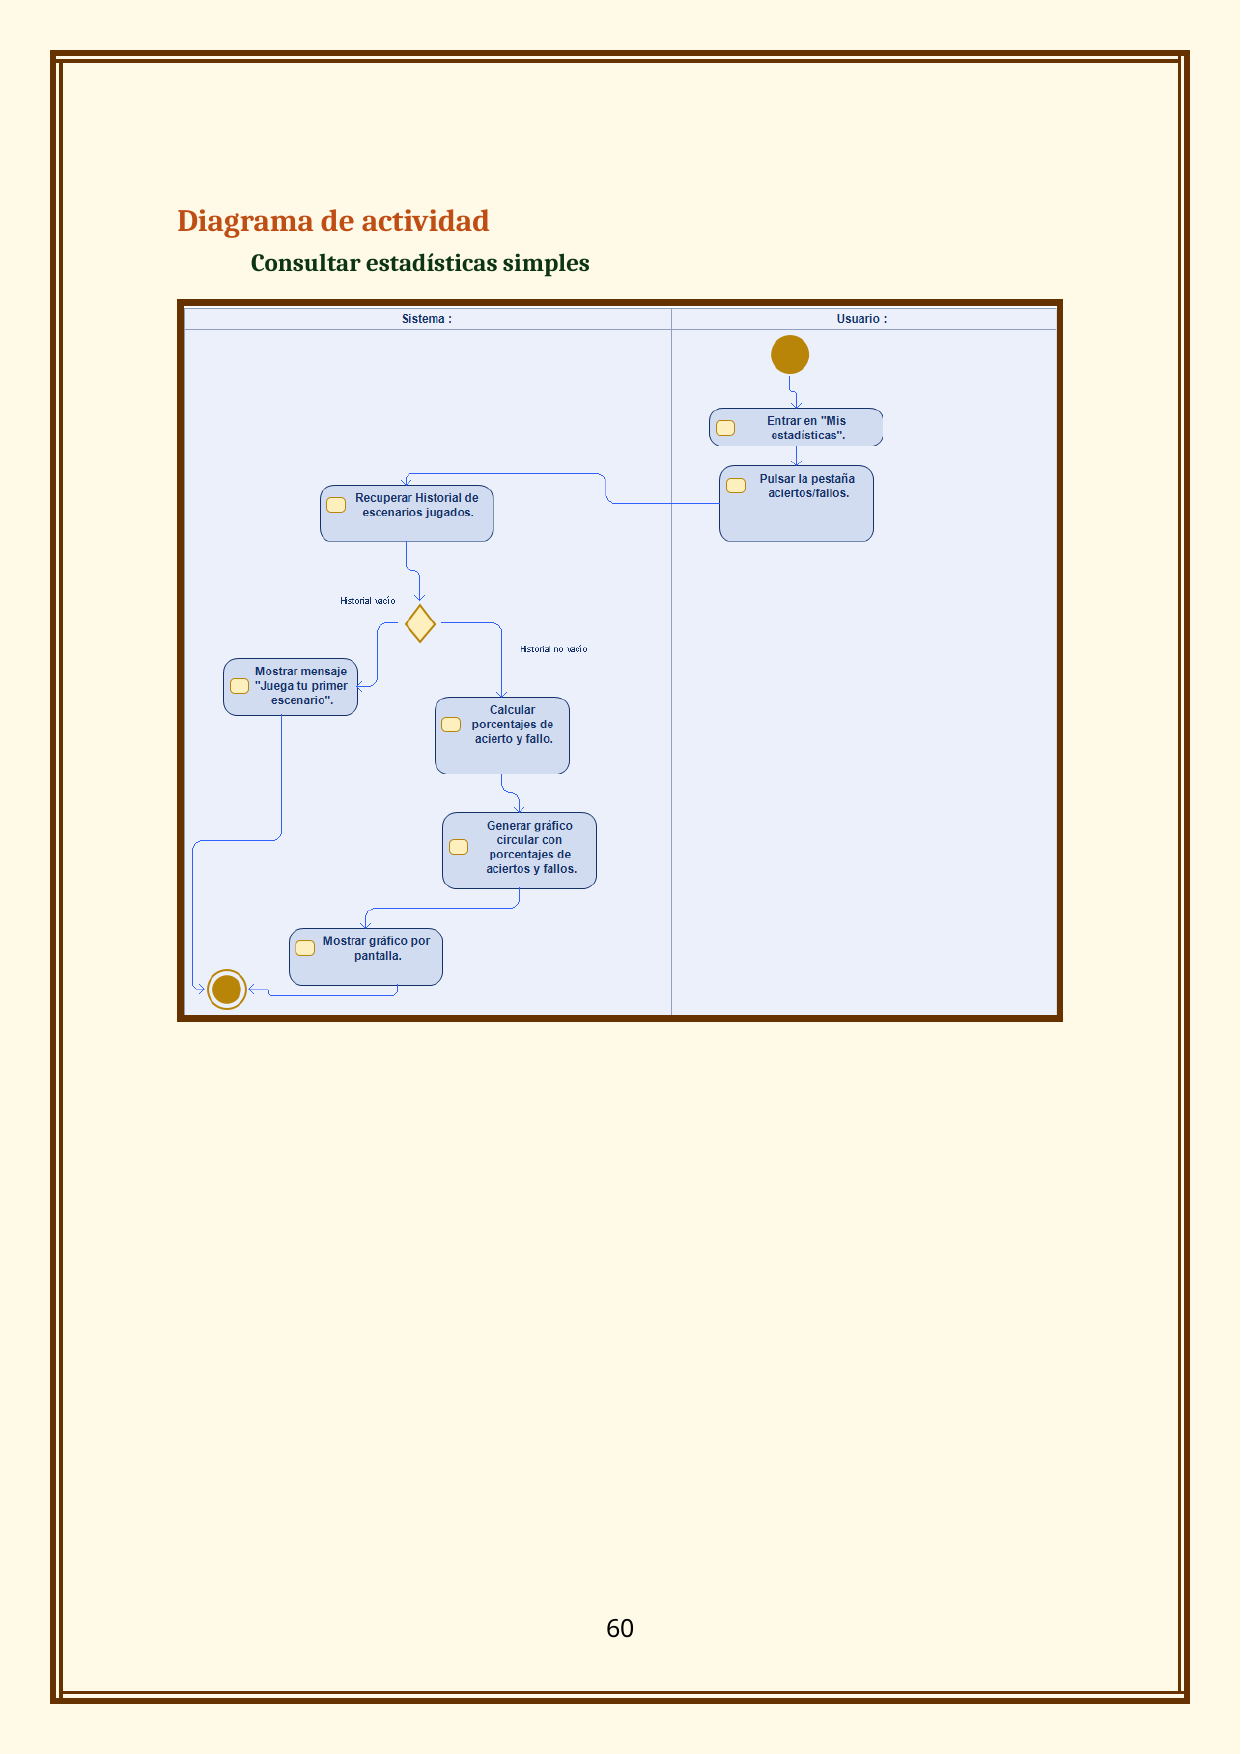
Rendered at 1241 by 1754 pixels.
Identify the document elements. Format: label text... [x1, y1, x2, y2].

picture [184, 306, 1057, 1015]
text Consultar estadísticas simples [177, 249, 1063, 277]
subtitle Diagrama de actividad [177, 203, 1063, 239]
